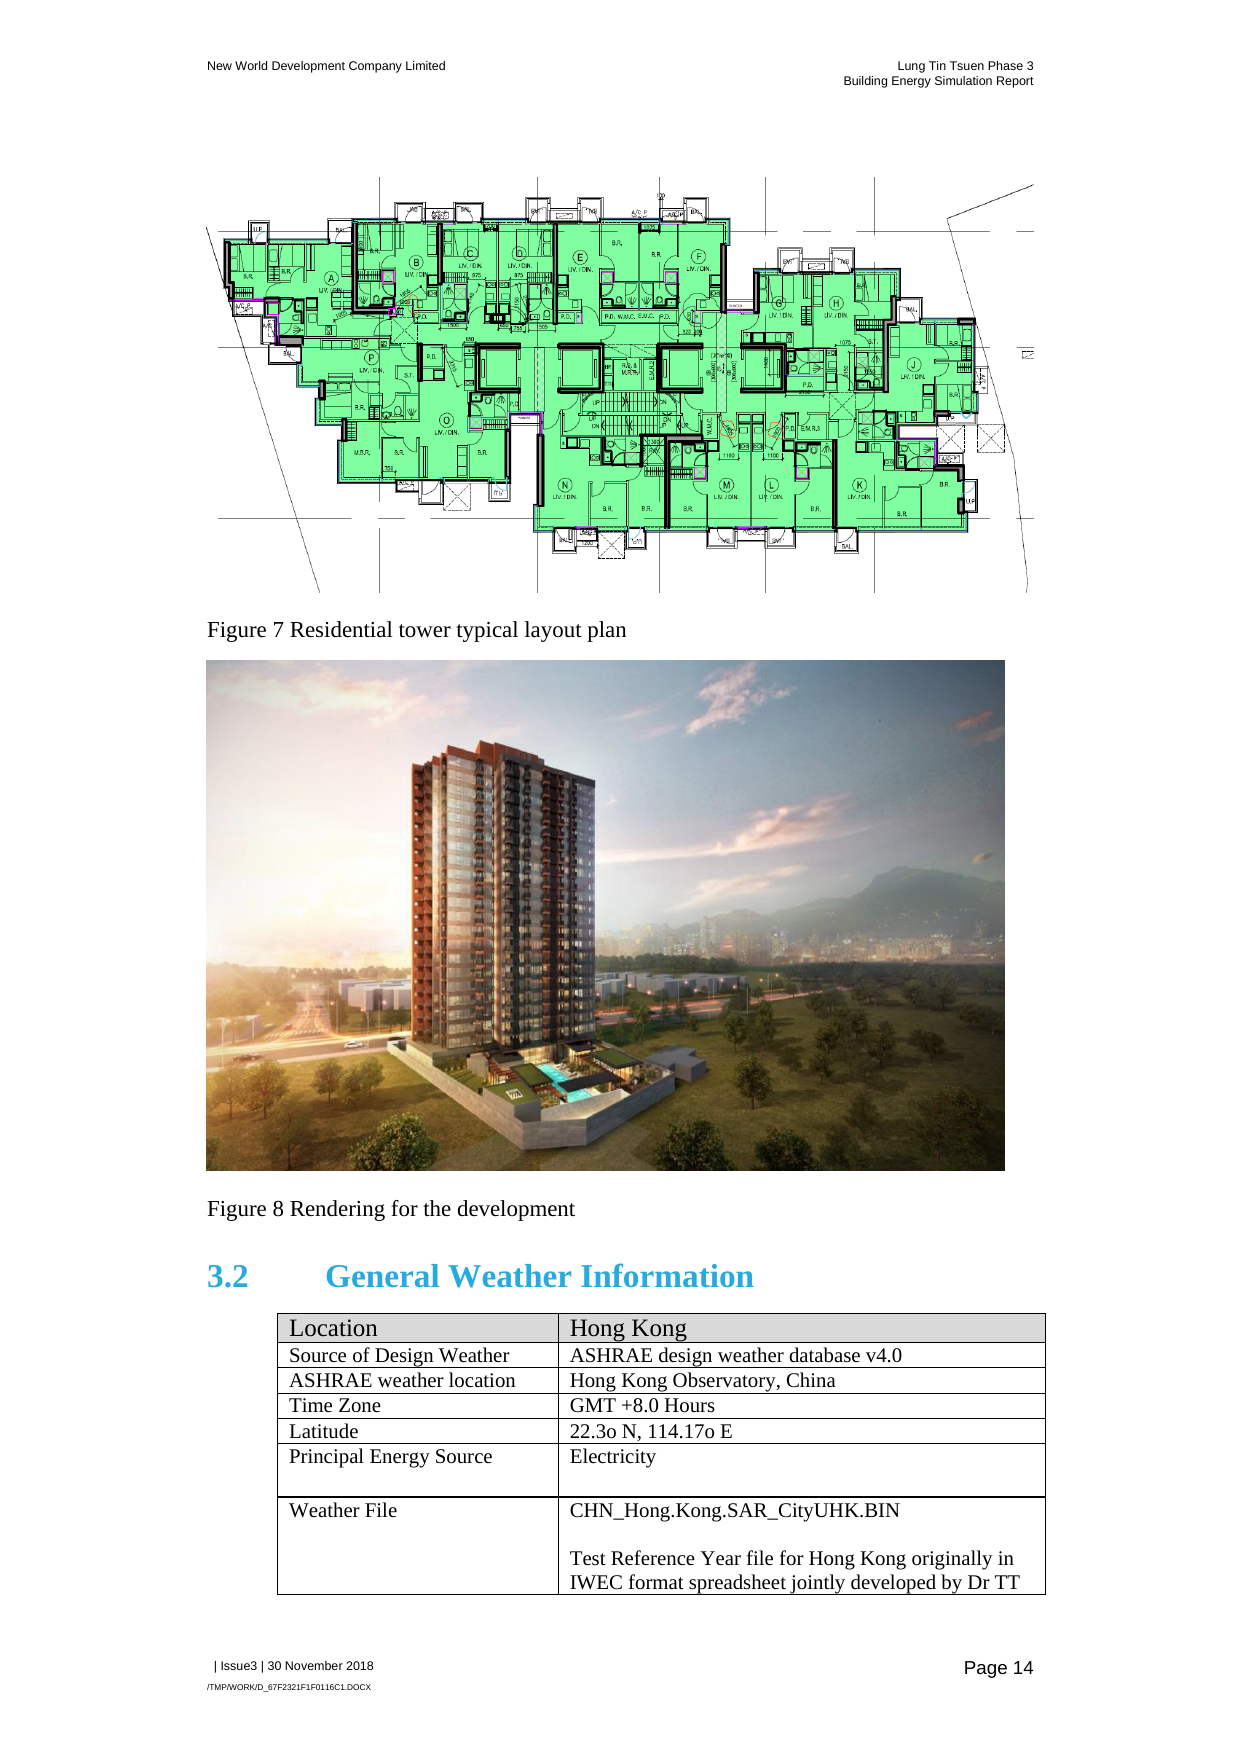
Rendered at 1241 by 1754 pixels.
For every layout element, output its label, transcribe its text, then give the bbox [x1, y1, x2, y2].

table_header Location [278, 1314, 558, 1342]
table_cell Time Zone [278, 1394, 558, 1417]
picture [206, 177, 1034, 593]
table_cell Principal Energy Source [278, 1444, 558, 1496]
table_cell ASHRAE design weather database v4.0 [559, 1343, 1045, 1367]
table_cell Electricity [559, 1444, 1045, 1496]
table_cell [559, 1498, 1045, 1594]
table_header Hong Kong [559, 1314, 1045, 1342]
picture [206, 660, 1005, 1171]
table_cell 22.3o N, 114.17o E [559, 1419, 1045, 1443]
table_cell Source of Design Weather [278, 1343, 558, 1367]
table_cell ASHRAE weather location [278, 1368, 558, 1392]
text Figure 8 Rendering for the development [207, 1194, 1033, 1221]
table_cell Weather File [278, 1498, 558, 1594]
table_cell GMT +8.0 Hours [559, 1394, 1045, 1417]
table_cell Latitude [278, 1419, 558, 1443]
text General Weather Information [207, 1256, 1033, 1295]
text Figure 7 Residential tower typical layout plan [207, 616, 1033, 643]
table_cell Hong Kong Observatory, China [559, 1368, 1045, 1392]
